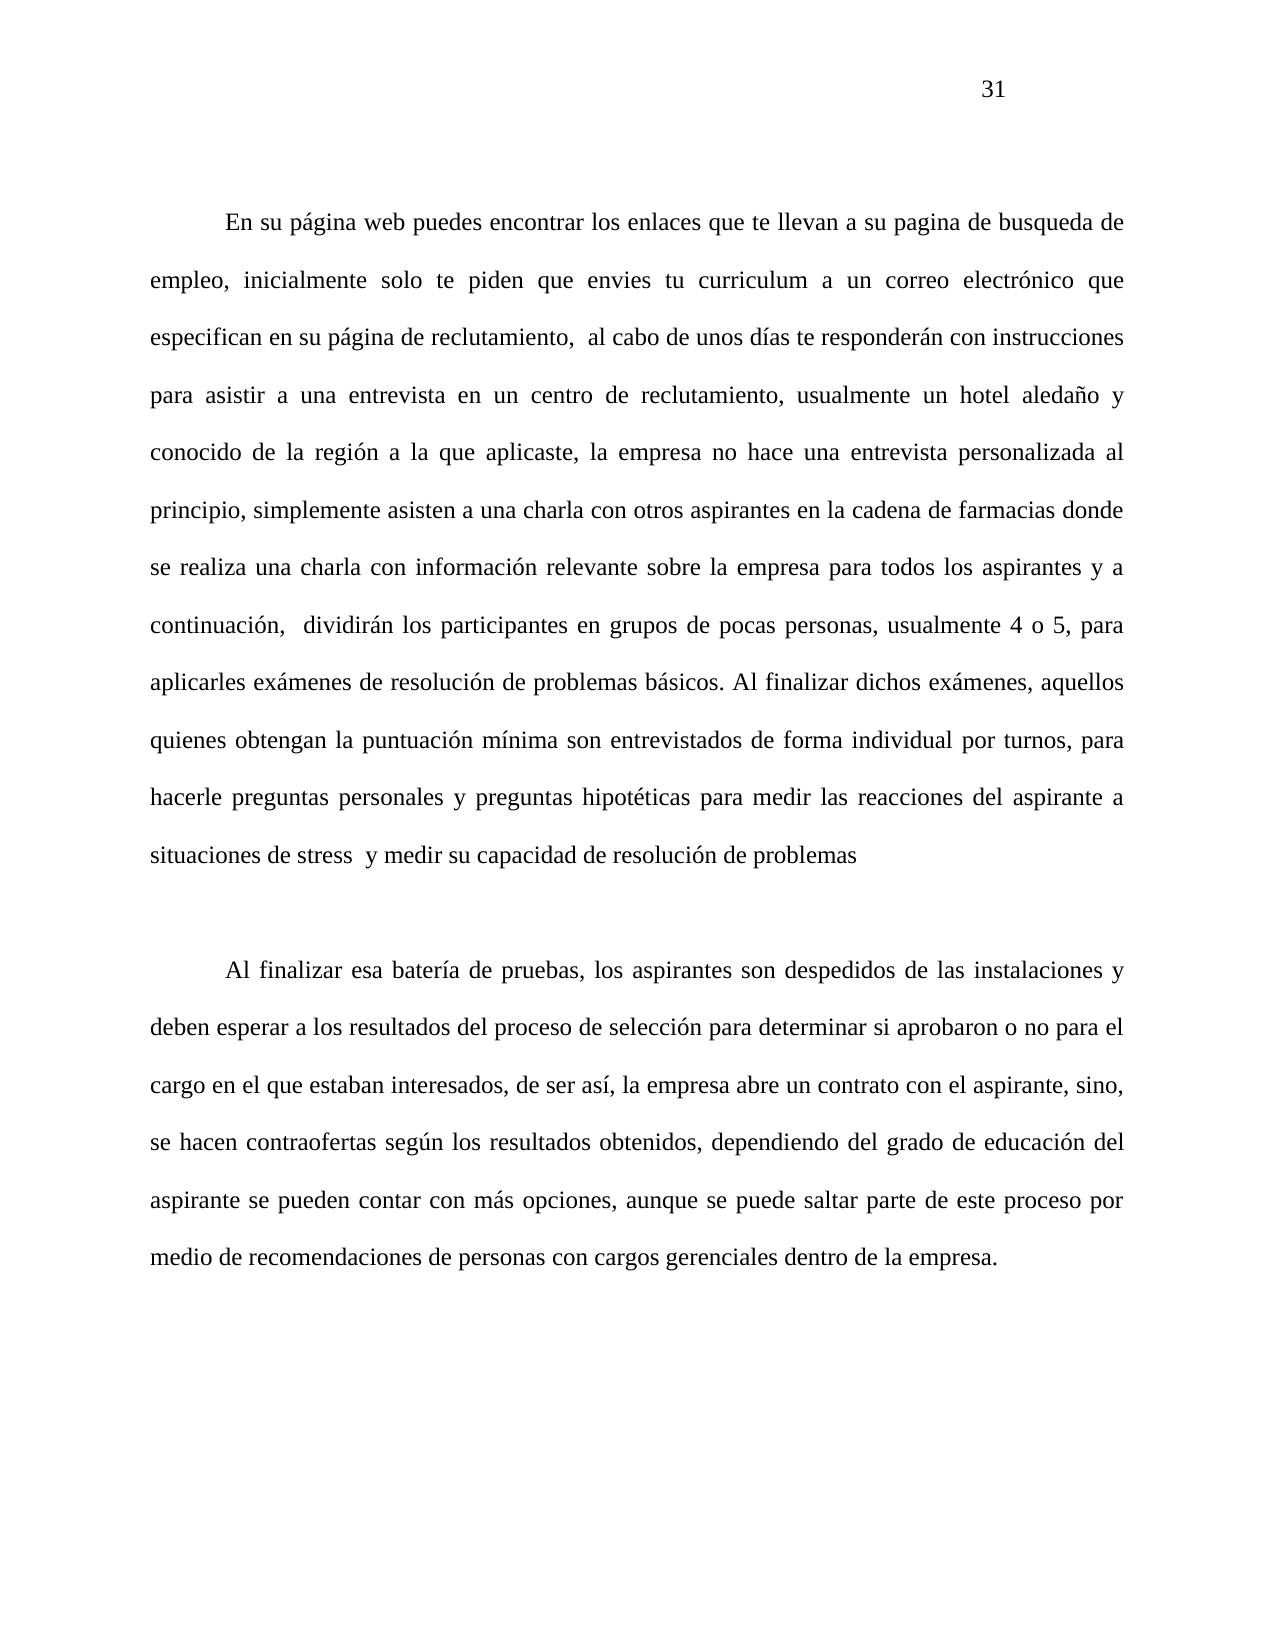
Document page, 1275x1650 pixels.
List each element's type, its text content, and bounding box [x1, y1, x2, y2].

text Al finalizar esa batería de pruebas, los aspirantes son despedidos de las instalaciones y deben esperar a los resultados del proceso de selección para determinar si aprobaron o no para el cargo en el que estaban interesados, de ser así, la empresa abre un contrato con el aspirante, sino, se hacen contraofertas según los resultados obtenidos, dependiendo del grado de educación del aspirante se pueden contar con más opciones, aunque se puede saltar parte de este proceso por medio de recomendaciones de personas con cargos gerenciales dentro de la empresa. [150, 955, 1125, 1271]
text En su página web puedes encontrar los enlaces que te llevan a su pagina de busqueda de empleo, inicialmente solo te piden que envies tu curriculum a un correo electrónico que especifican en su página de reclutamiento, al cabo de unos días te responderán con instrucciones para asistir a una entrevista en un centro de reclutamiento, usualmente un hotel aledaño y conocido de la región a la que aplicaste, la empresa no hace una entrevista personalizada al principio, simplemente asisten a una charla con otros aspirantes en la cadena de farmacias donde se realiza una charla con información relevante sobre la empresa para todos los aspirantes y a continuación, dividirán los participantes en grupos de pocas personas, usualmente 4 o 5, para aplicarles exámenes de resolución de problemas básicos. Al finalizar dichos exámenes, aquellos quienes obtengan la puntuación mínima son entrevistados de forma individual por turnos, para hacerle preguntas personales y preguntas hipotéticas para medir las reacciones del aspirante a situaciones de stress y medir su capacidad de resolución de problemas [150, 207, 1125, 869]
